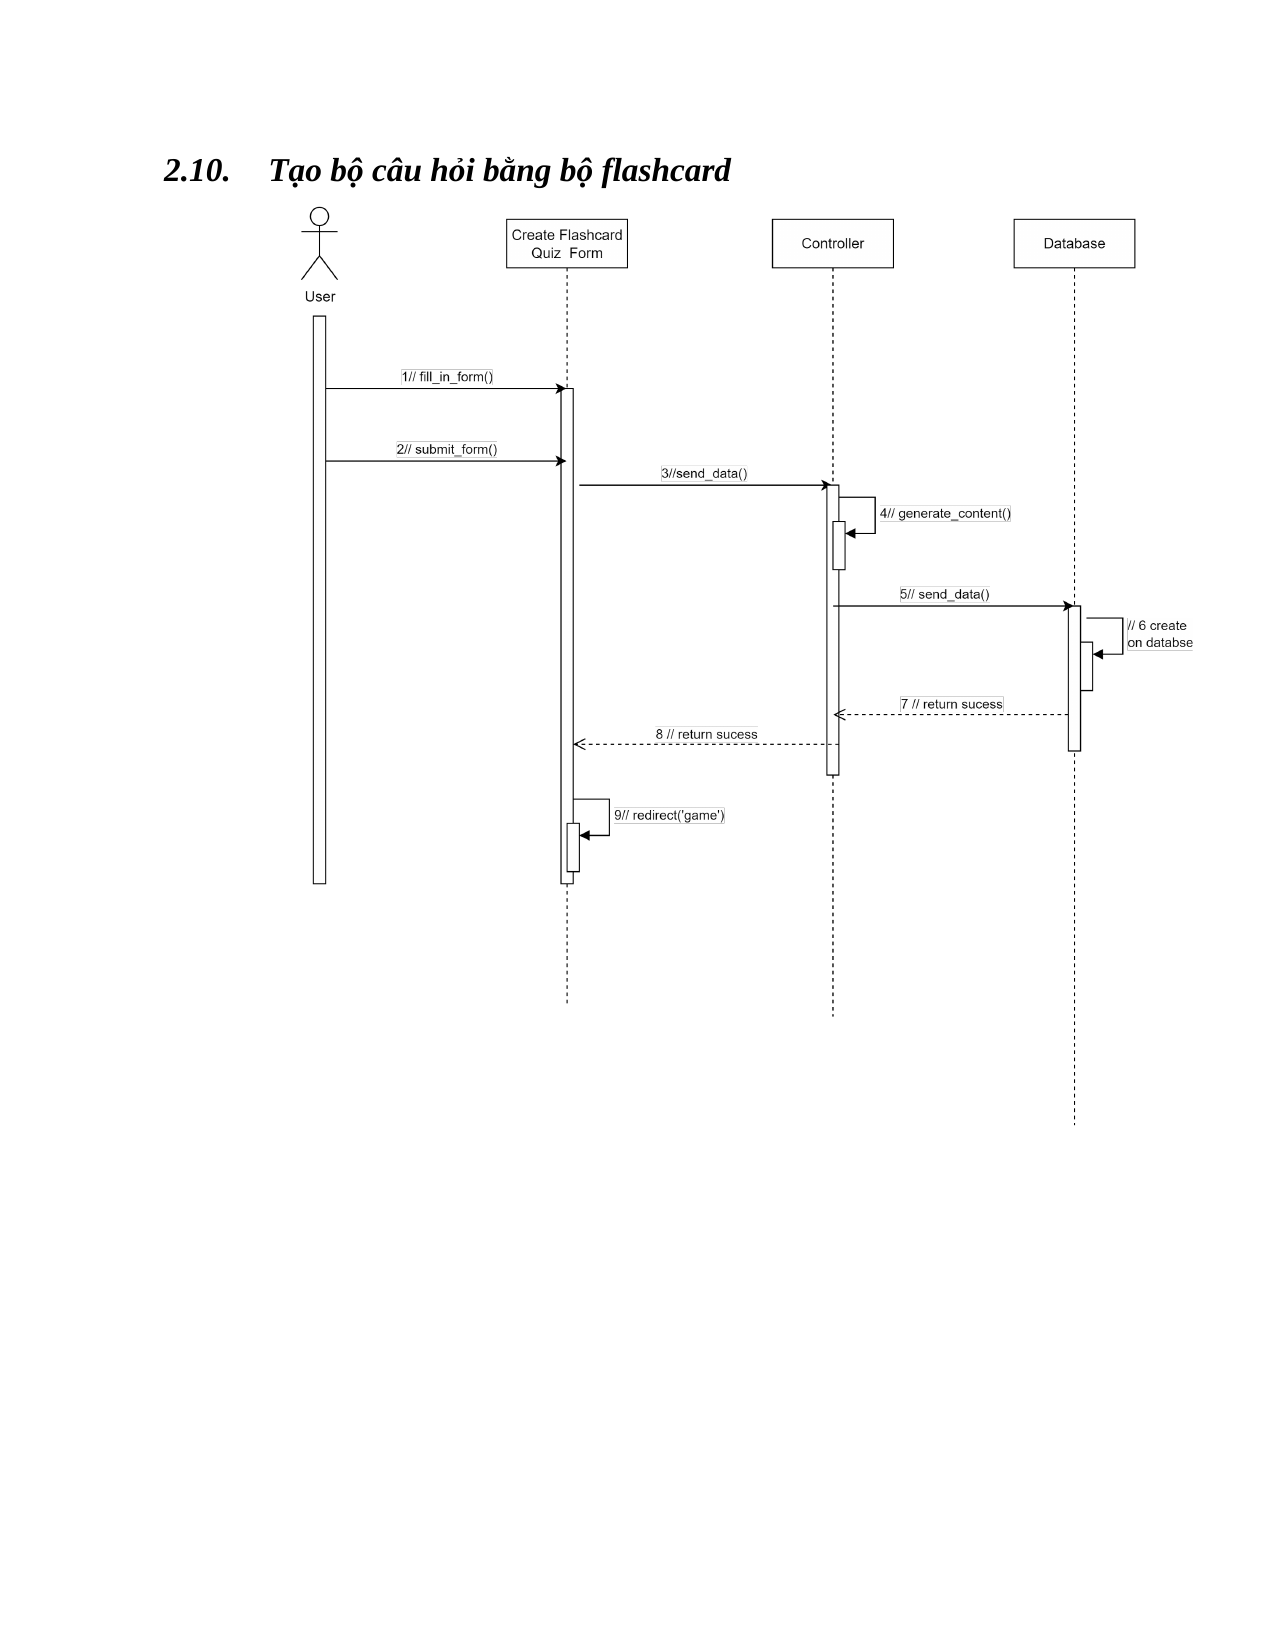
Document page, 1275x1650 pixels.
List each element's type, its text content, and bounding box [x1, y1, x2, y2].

subtitle Tạo bộ câu hỏi bằng bộ flashcard [231, 150, 1125, 188]
picture [300, 206, 1193, 1126]
